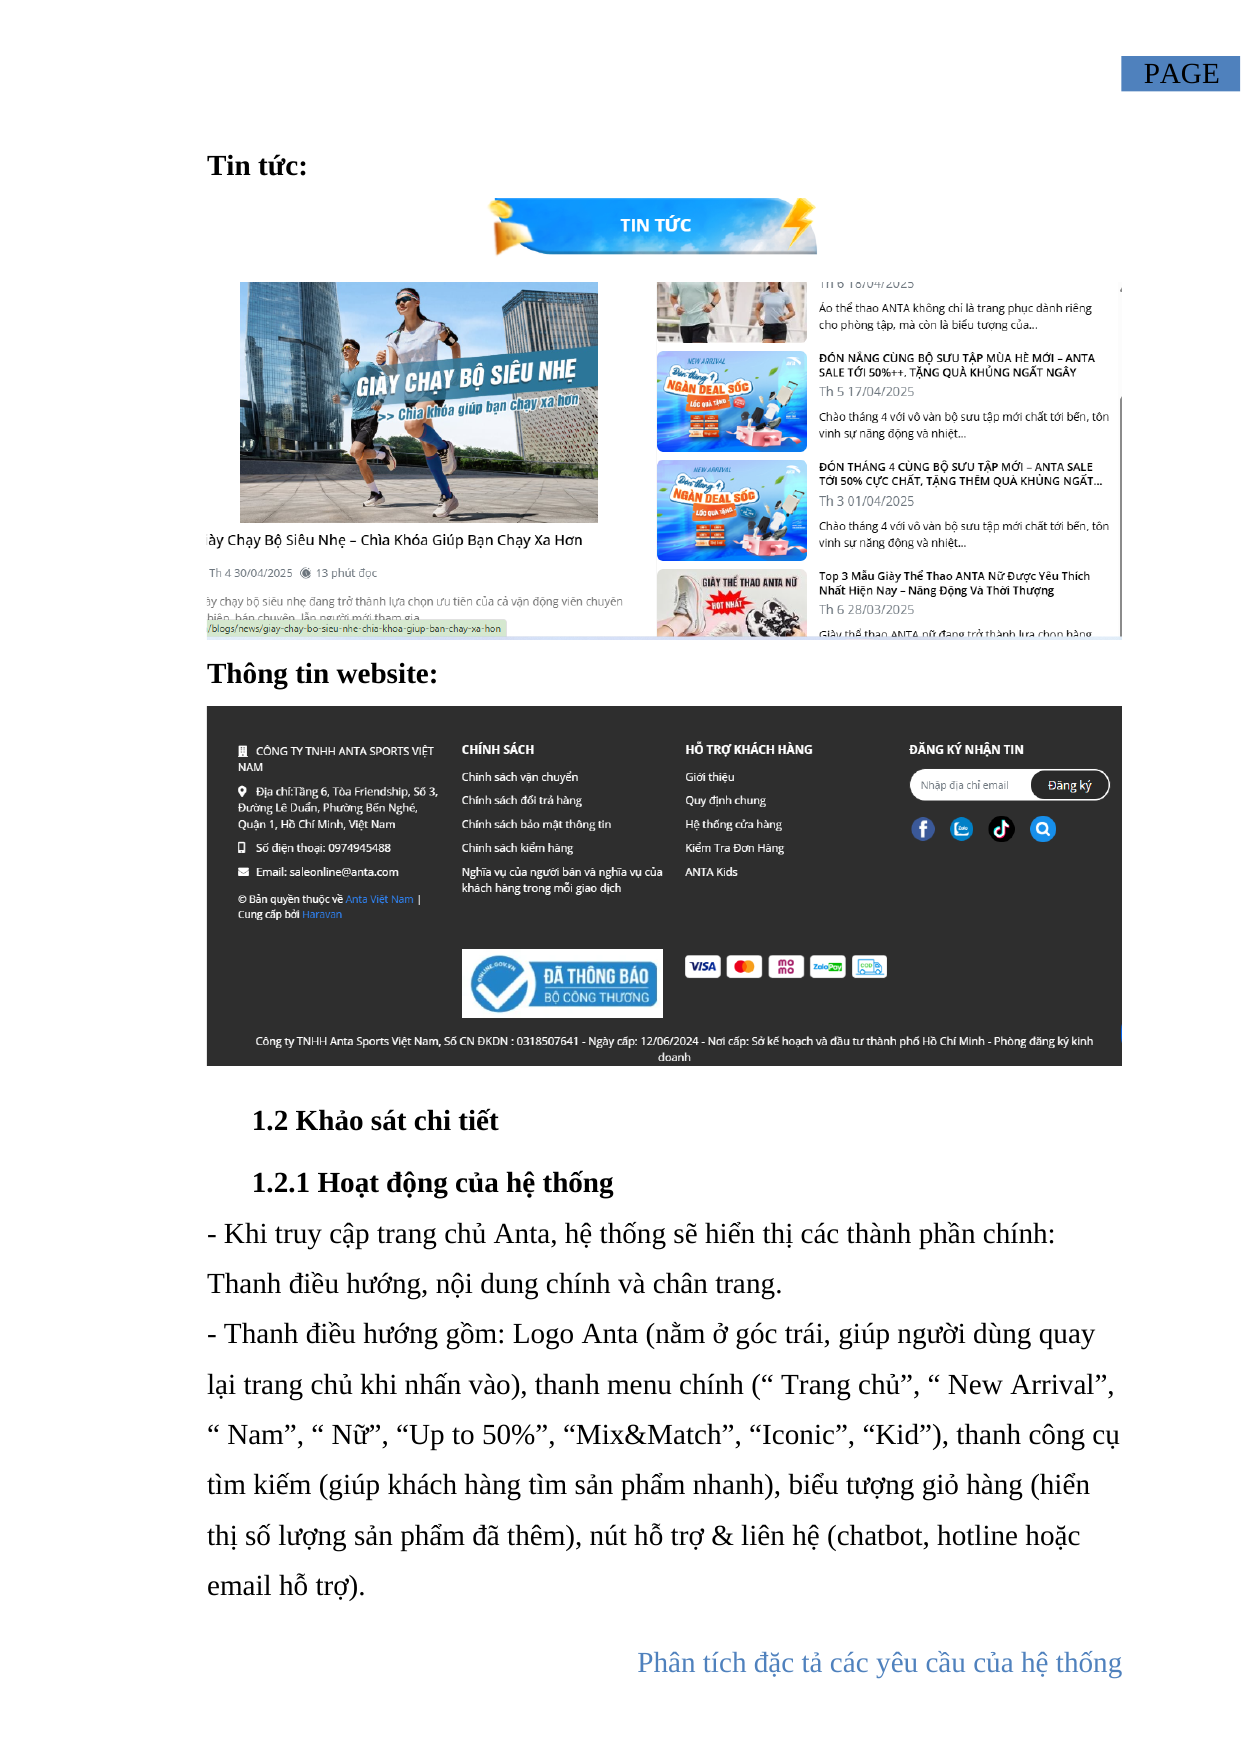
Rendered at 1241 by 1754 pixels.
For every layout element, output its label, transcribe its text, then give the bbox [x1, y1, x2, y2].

subtitle 1.2.1 Hoạt động của hệ thống [252, 1166, 1122, 1199]
text Tin tức: [207, 148, 1122, 181]
text Thông tin website: [207, 656, 1122, 690]
text - Thanh điều hướng gồm: Logo Anta (nằm ở góc trái, giúp người dùng quay lại trang chủ khi nhấn vào), thanh menu chính (“ Trang chủ”, “ New Arrival”, “ Nam”, “ Nữ”, “Up to 50%”, “Mix&Match”, “Iconic”, “Kid”), thanh công cụ tìm kiếm (giúp khách hàng tìm sản phẩm nhanh), biểu tượng giỏ hàng (hiển thị số lượng sản phẩm đã thêm), nút hỗ trợ & liên hệ (chatbot, hotline hoặc email hỗ trợ). [207, 1316, 1122, 1602]
picture [206, 706, 1122, 1066]
picture [206, 198, 1122, 640]
text - Khi truy cập trang chủ Anta, hệ thống sẽ hiển thị các thành phần chính: Thanh điều hướng, nội dung chính và chân trang. [207, 1216, 1122, 1300]
subtitle 1.2 Khảo sát chi tiết [252, 1103, 1122, 1136]
